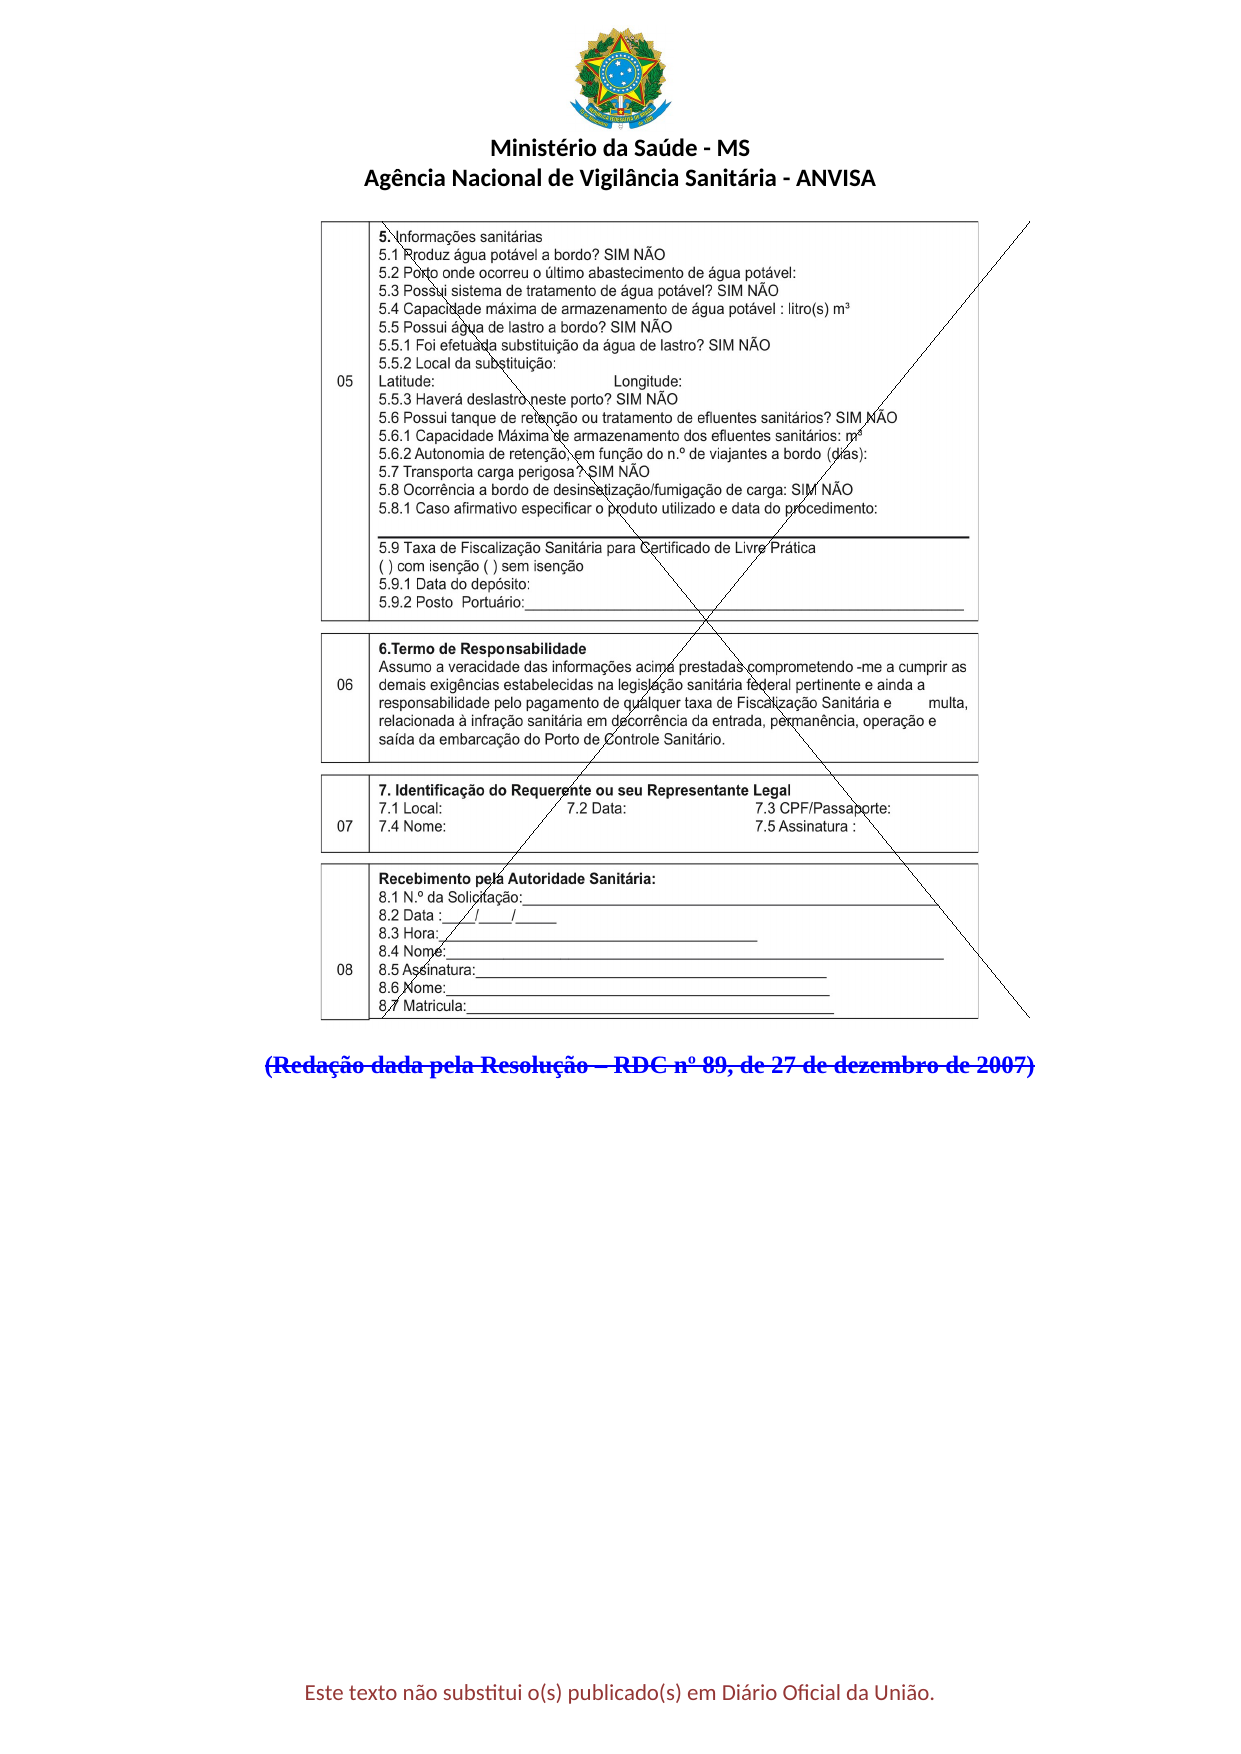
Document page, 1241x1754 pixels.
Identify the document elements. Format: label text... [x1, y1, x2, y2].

picture [320, 221, 979, 1029]
picture [566, 25, 674, 132]
text (Redação dada pela Resolução – RDC nº 89, de 27 de dezembro de 2007) [177, 1050, 1063, 1078]
